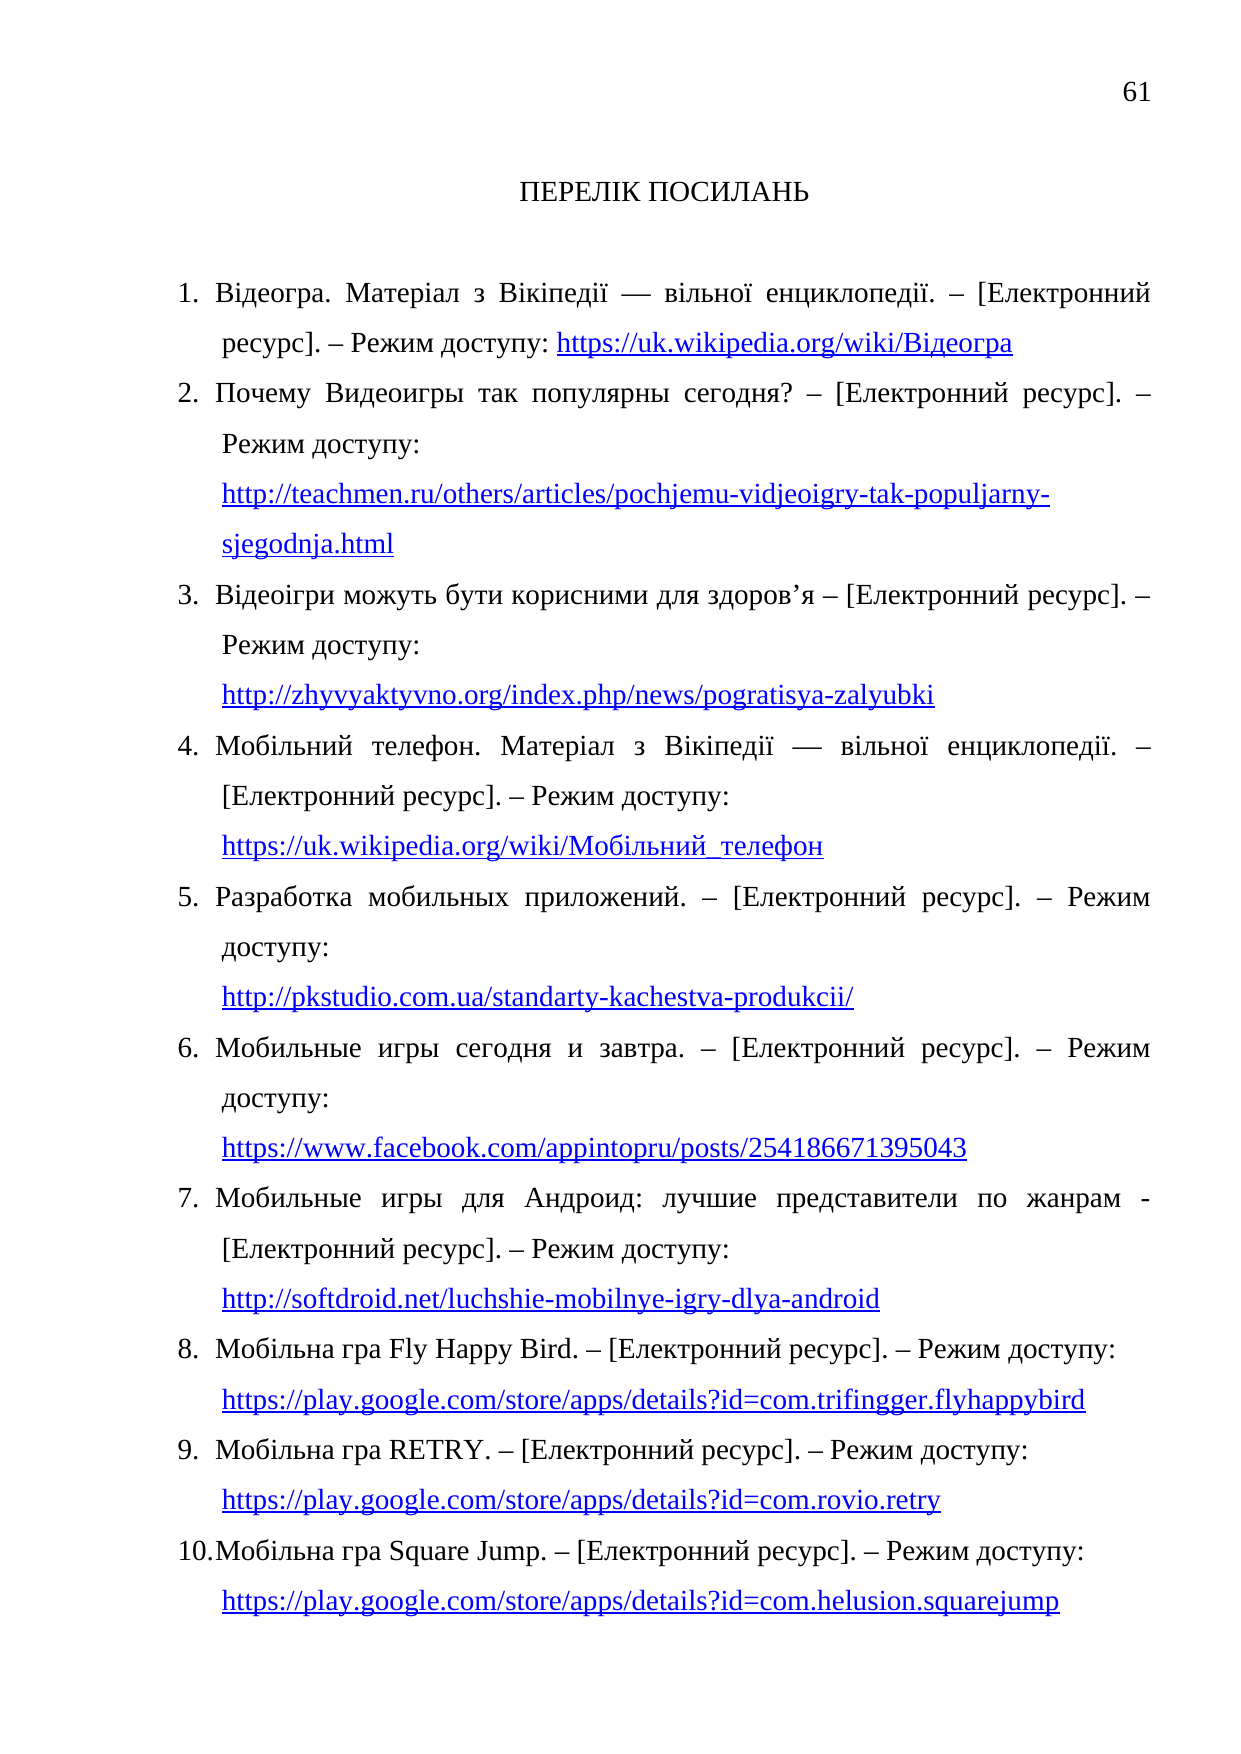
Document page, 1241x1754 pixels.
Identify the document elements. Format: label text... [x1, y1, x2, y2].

text http://zhyvyaktyvno.org/index.php/news/pogratisya-zalyubki [222, 677, 1152, 711]
list Мобильные игры для Андроид: лучшие представители по жанрам - [Електронний ресурс]. – Режим доступу: [177, 1181, 1152, 1264]
text https://play.google.com/store/apps/details?id=com.trifingger.flyhappybird [222, 1382, 1152, 1415]
subtitle ПЕРЕЛІК ПОСИЛАНЬ [177, 174, 1152, 208]
list Мобільна гра Fly Happy Bird. – [Електронний ресурс]. – Режим доступу: [177, 1332, 1152, 1365]
list Разработка мобильных приложений. – [Електронний ресурс]. – Режим доступу: [177, 879, 1152, 963]
list Мобільна гра RETRY. – [Електронний ресурс]. – Режим доступу: [177, 1432, 1152, 1466]
text https://play.google.com/store/apps/details?id=com.helusion.squarejump [222, 1583, 1152, 1617]
list Почему Видеоигры так популярны сегодня? – [Електронний ресурс]. – Режим доступу: [177, 376, 1152, 459]
text https://play.google.com/store/apps/details?id=com.rovio.retry [222, 1482, 1152, 1516]
text http://teachmen.ru/others/articles/pochjemu-vidjeoigry-tak-populjarny-sjegodnja.html [222, 476, 1152, 560]
text http://softdroid.net/luchshie-mobilnye-igry-dlya-android [222, 1281, 1152, 1315]
list Мобільний телефон. Матеріал з Вікіпедії — вільної енциклопедії. – [Електронний ресурс]. – Режим доступу: [177, 728, 1152, 812]
text https://uk.wikipedia.org/wiki/Мобільний_телефон [222, 828, 1152, 862]
list Мобільна гра Square Jump. – [Електронний ресурс]. – Режим доступу: [177, 1533, 1152, 1566]
text https://www.facebook.com/appintopru/posts/254186671395043 [222, 1130, 1152, 1164]
list Відеоігри можуть бути корисними для здоров’я – [Електронний ресурс]. – Режим доступу: [177, 577, 1152, 661]
text http://pkstudio.com.ua/standarty-kachestva-produkcii/ [222, 979, 1152, 1013]
list Відеогра. Матеріал з Вікіпедії — вільної енциклопедії. – [Електронний ресурс]. – Режим доступу: https://uk.wikipedia.org/wiki/Відеогра [177, 275, 1152, 359]
list Мобильные игры сегодня и завтра. – [Електронний ресурс]. – Режим доступу: [177, 1030, 1152, 1113]
